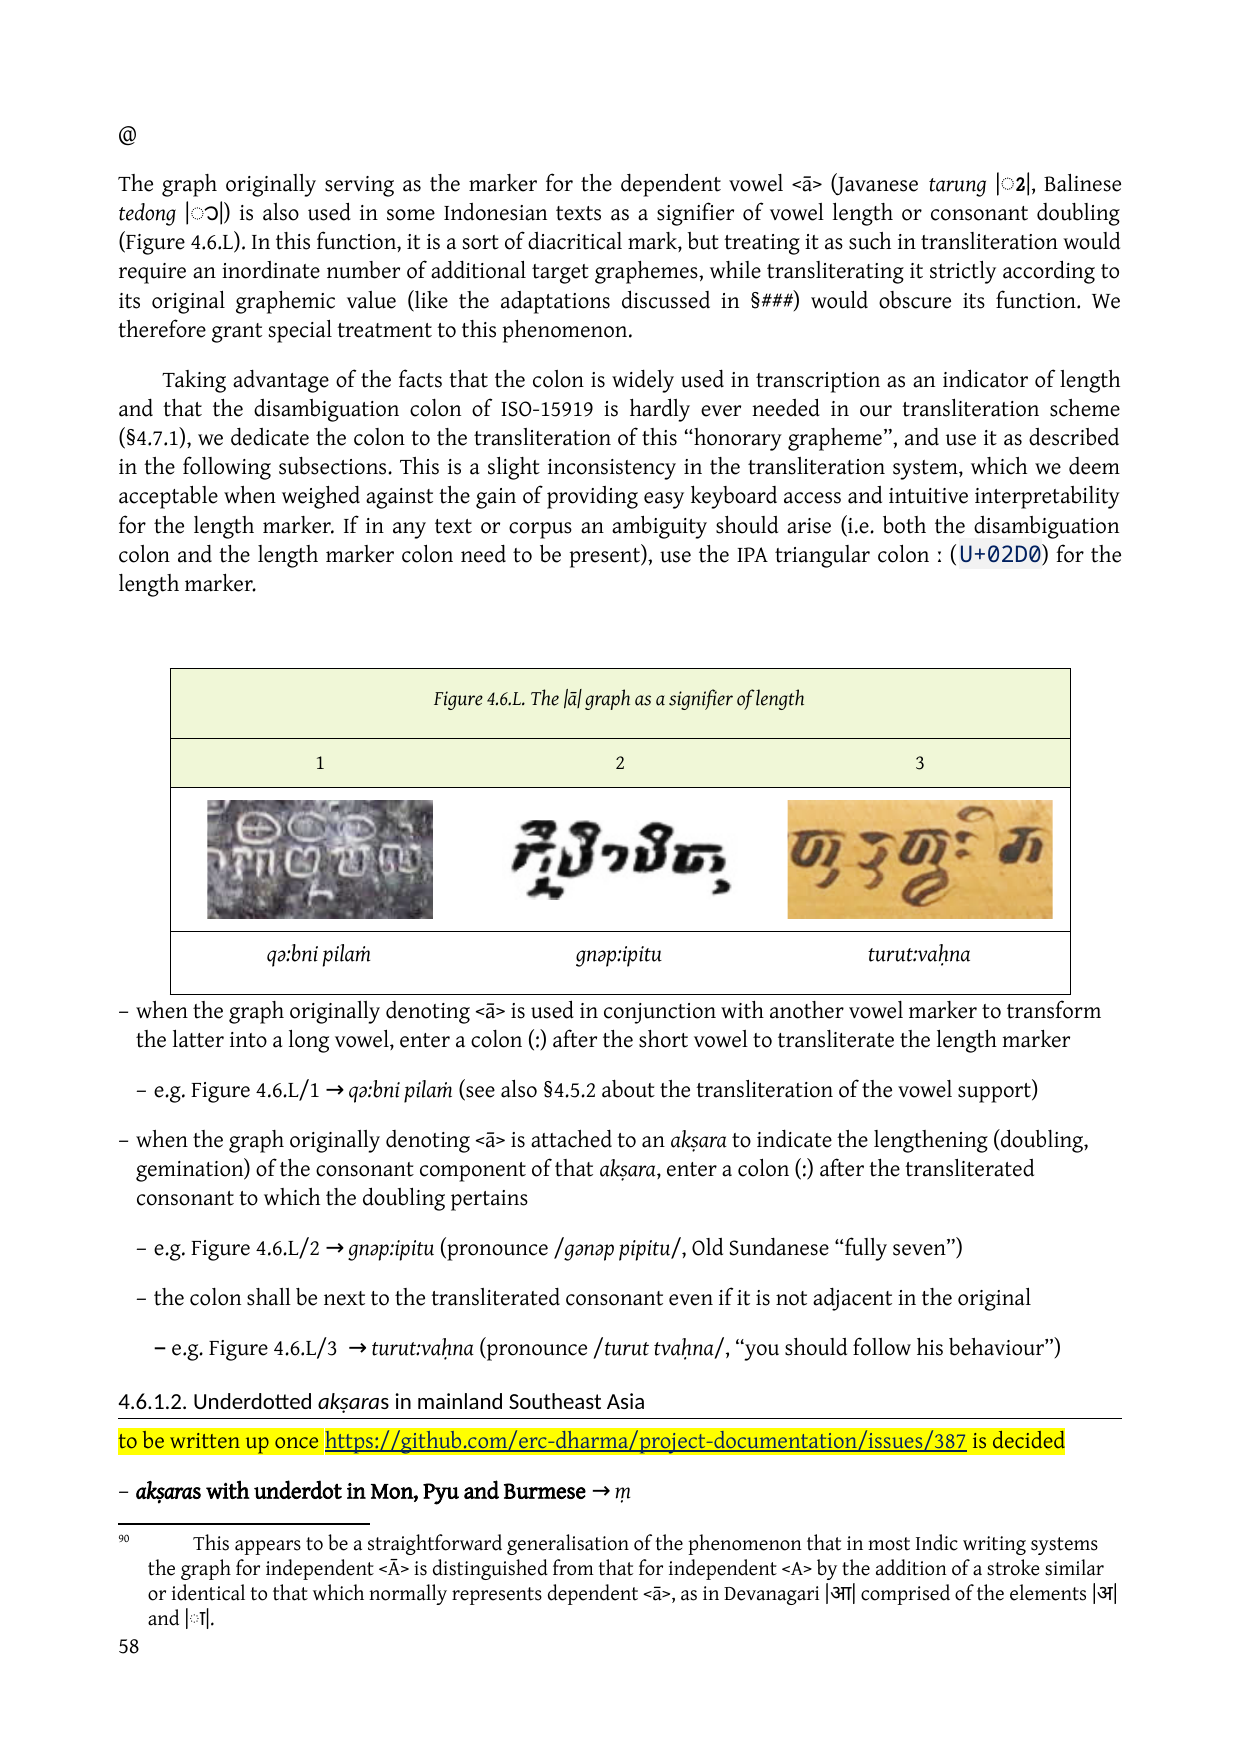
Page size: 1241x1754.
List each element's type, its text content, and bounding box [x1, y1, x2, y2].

table_cell [470, 788, 770, 931]
list when the graph originally denoting <ā> is used in conjunction with another vowel marker to transform the latter into a long vowel, enter a colon (:) after the short vowel to transliterate the length marker [118, 995, 1122, 1053]
table_cell gnәp:ipitu [470, 932, 770, 994]
list when the graph originally denoting <ā> is attached to an akṣara to indicate the lengthening (doubling, gemination) of the consonant component of that akṣara, enter a colon (:) after the transliterated consonant to which the doubling pertains [118, 1124, 1122, 1211]
picture [207, 800, 433, 919]
list akṣaras with underdot in Mon, Pyu and Burmese → ṃ [118, 1475, 1122, 1504]
table_cell 3 [770, 739, 1070, 787]
list the colon shall be next to the transliterated consonant even if it is not adjacent in the original [136, 1282, 1122, 1311]
table_header Figure 4.6.A. The |ā| graph as a signifier of length [171, 669, 1070, 738]
table_cell [770, 788, 1070, 931]
table_cell 1 [171, 739, 470, 787]
table_cell turut:vaḥna [770, 932, 1070, 994]
subtitle Underdotted akṣaras in mainland Southeast Asia [118, 1386, 1122, 1418]
text Taking advantage of the facts that the colon is widely used in transcription as an indicator of length and that the disambiguation colon of ISO-15919 is hardly ever needed in our transliteration scheme (§4.7.1), we dedicate the colon to the transliteration of this “honorary grapheme”, and use it as described in the following subsections. This is a slight inconsistency in the transliteration system, which we deem acceptable when weighed against the gain of providing easy keyboard access and intuitive interpretability for the length marker. If in any text or corpus an ambiguity should arise (i.e. both the disambiguation colon and the length marker colon need to be present), use the IPA triangular colon ː (U+02D0) for the length marker. [118, 364, 1122, 597]
text to be written up once https://github.com/erc-dharma/project-documentation/issues/387 is decided [118, 1425, 1122, 1454]
table_cell 2 [470, 739, 770, 787]
picture [501, 820, 739, 900]
list e.g. Figure 4.6.A/1 → qə:bni pilaṁ (see also §4.5.2 about the transliteration of the vowel support) [136, 1074, 1122, 1103]
list e.g. Figure 4.6.A/3 → turut:vaḥna (pronounce /turut tvaḥna/, “you should follow his behaviour”) [153, 1332, 1122, 1361]
text @ [118, 118, 1122, 147]
list e.g. Figure 4.6.A/2 → gnәp:ipitu (pronounce /gәnәp pipitu/, Old Sundanese “fully seven”) [136, 1232, 1122, 1261]
picture [787, 800, 1053, 919]
text The graph originally serving as the marker for the dependent vowel <ā> (Javanese tarung |ꦴ|, Balinese tedong |ᬵ|) is also used in some Indonesian texts as a signifier of vowel length or consonant doubling (Figure 4.6.A). In this function, it is a sort of diacritical mark, but treating it as such in transliteration would require an inordinate number of additional target graphemes, while transliterating it strictly according to its original graphemic value (like the adaptations discussed in §###) would obscure its function. We therefore grant special treatment to this phenomenon. [118, 168, 1122, 343]
table_cell qə:bni pilaṁ [171, 932, 470, 994]
table_cell [171, 788, 470, 931]
